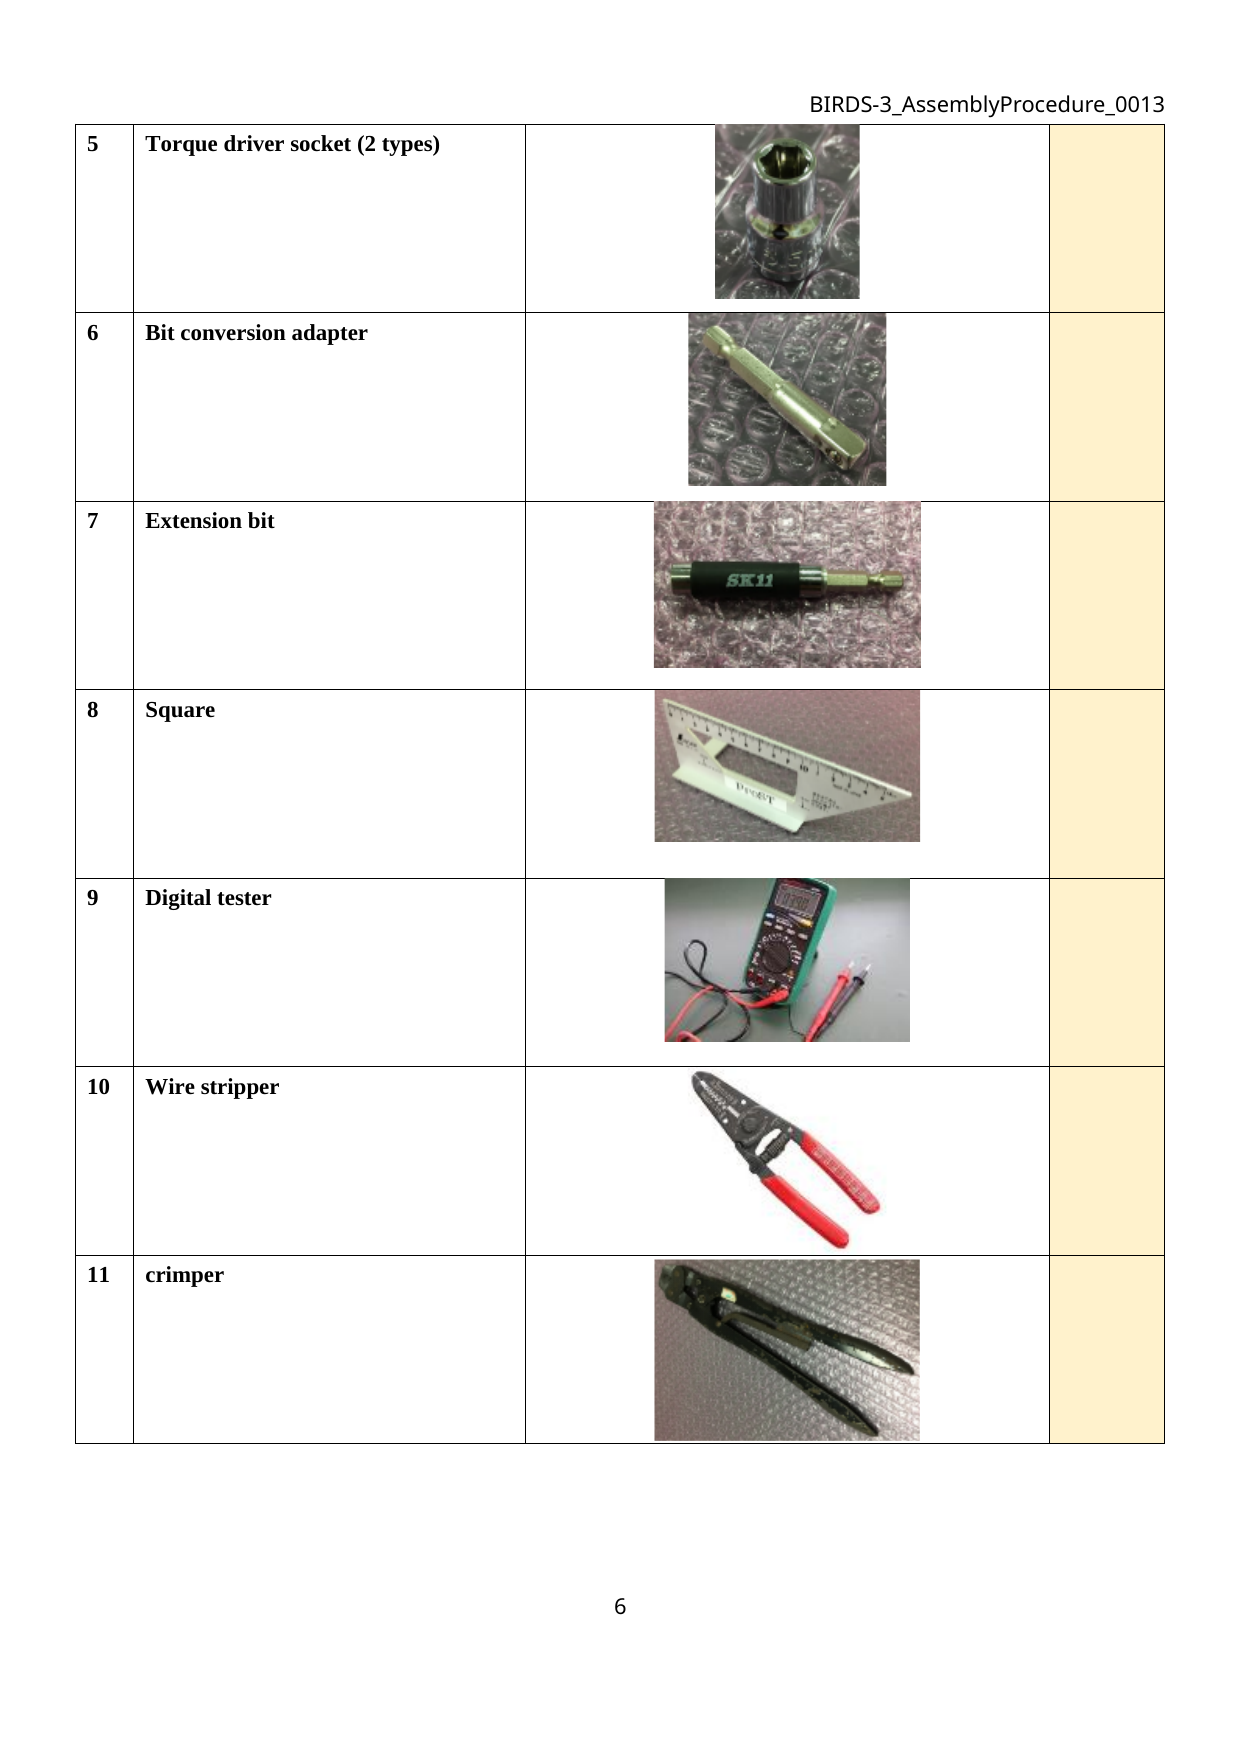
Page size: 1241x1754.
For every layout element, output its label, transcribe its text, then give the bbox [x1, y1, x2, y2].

table_cell [1050, 1067, 1164, 1255]
table_cell [1050, 125, 1164, 312]
table_cell [526, 1256, 1049, 1443]
picture [664, 878, 910, 1042]
table_cell Square [134, 690, 525, 878]
table_cell 9 [76, 879, 133, 1066]
picture [688, 313, 887, 486]
table_cell [888, 1067, 1049, 1255]
table_cell Wire stripper [134, 1067, 525, 1255]
table_cell [526, 690, 1049, 878]
table_cell [1050, 1256, 1164, 1443]
table_cell Extension bit [134, 502, 525, 689]
picture [654, 690, 921, 842]
picture [687, 1067, 888, 1255]
table_cell 6 [76, 313, 133, 501]
table_cell [526, 879, 1049, 1066]
table_cell Bit conversion adapter [134, 313, 525, 501]
table_cell Digital tester [134, 879, 525, 1066]
table_cell crimper [134, 1256, 525, 1443]
table_cell [526, 313, 1049, 501]
table_cell [526, 502, 1049, 689]
table_cell [1050, 879, 1164, 1066]
table_cell 5 [76, 125, 133, 312]
table_cell 10 [76, 1067, 133, 1255]
table_cell [526, 125, 1049, 312]
table_cell Torque driver socket (2 types) [134, 125, 525, 312]
table_cell 7 [76, 502, 133, 689]
table_cell 11 [76, 1256, 133, 1443]
table_cell [526, 1067, 687, 1255]
table_cell [1050, 690, 1164, 878]
picture [655, 1260, 919, 1440]
table_cell 8 [76, 690, 133, 878]
table_cell [1050, 502, 1164, 689]
picture [715, 124, 860, 299]
picture [653, 501, 921, 668]
table_cell [1050, 313, 1164, 501]
